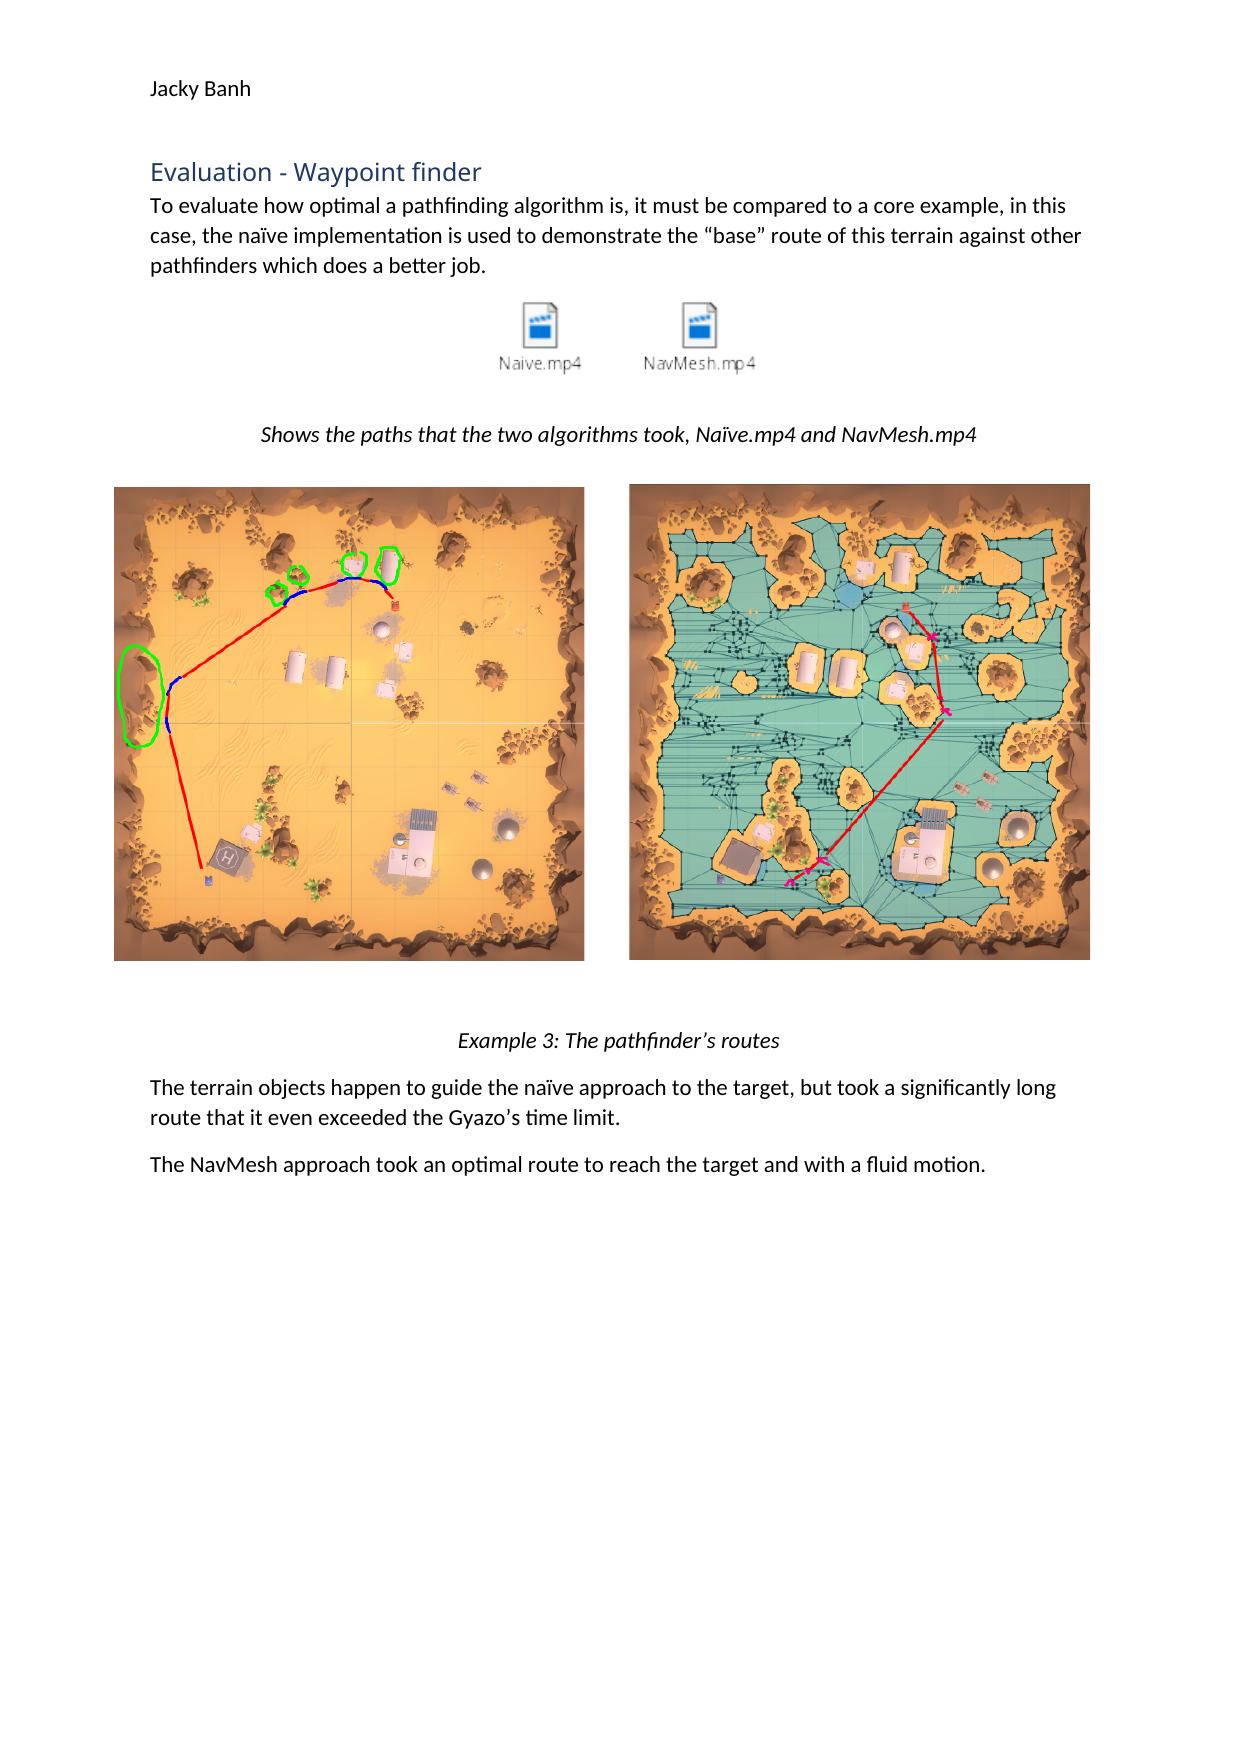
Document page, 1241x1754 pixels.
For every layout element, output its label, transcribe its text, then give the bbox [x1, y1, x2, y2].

picture [114, 487, 585, 961]
text Shows the paths that the two algorithms took, Naïve.mp4 and NavMesh.mp4 [150, 420, 1090, 448]
subtitle Evaluation - Waypoint finder [150, 154, 1090, 188]
text Example 3: The pathfinder’s routes [150, 1026, 1090, 1054]
text To evaluate how optimal a pathfinding algorithm is, it must be compared to a core example, in this case, the naïve implementation is used to demonstrate the “base” route of this terrain against other pathfinders which does a better job. [150, 191, 1090, 279]
picture [629, 484, 1091, 960]
text The NavMesh approach took an optimal route to reach the target and with a fluid motion. [150, 1150, 1090, 1178]
text The terrain objects happen to guide the naïve approach to the target, but took a significantly long route that it even exceeded the Gyazo’s time limit. [150, 1073, 1090, 1131]
